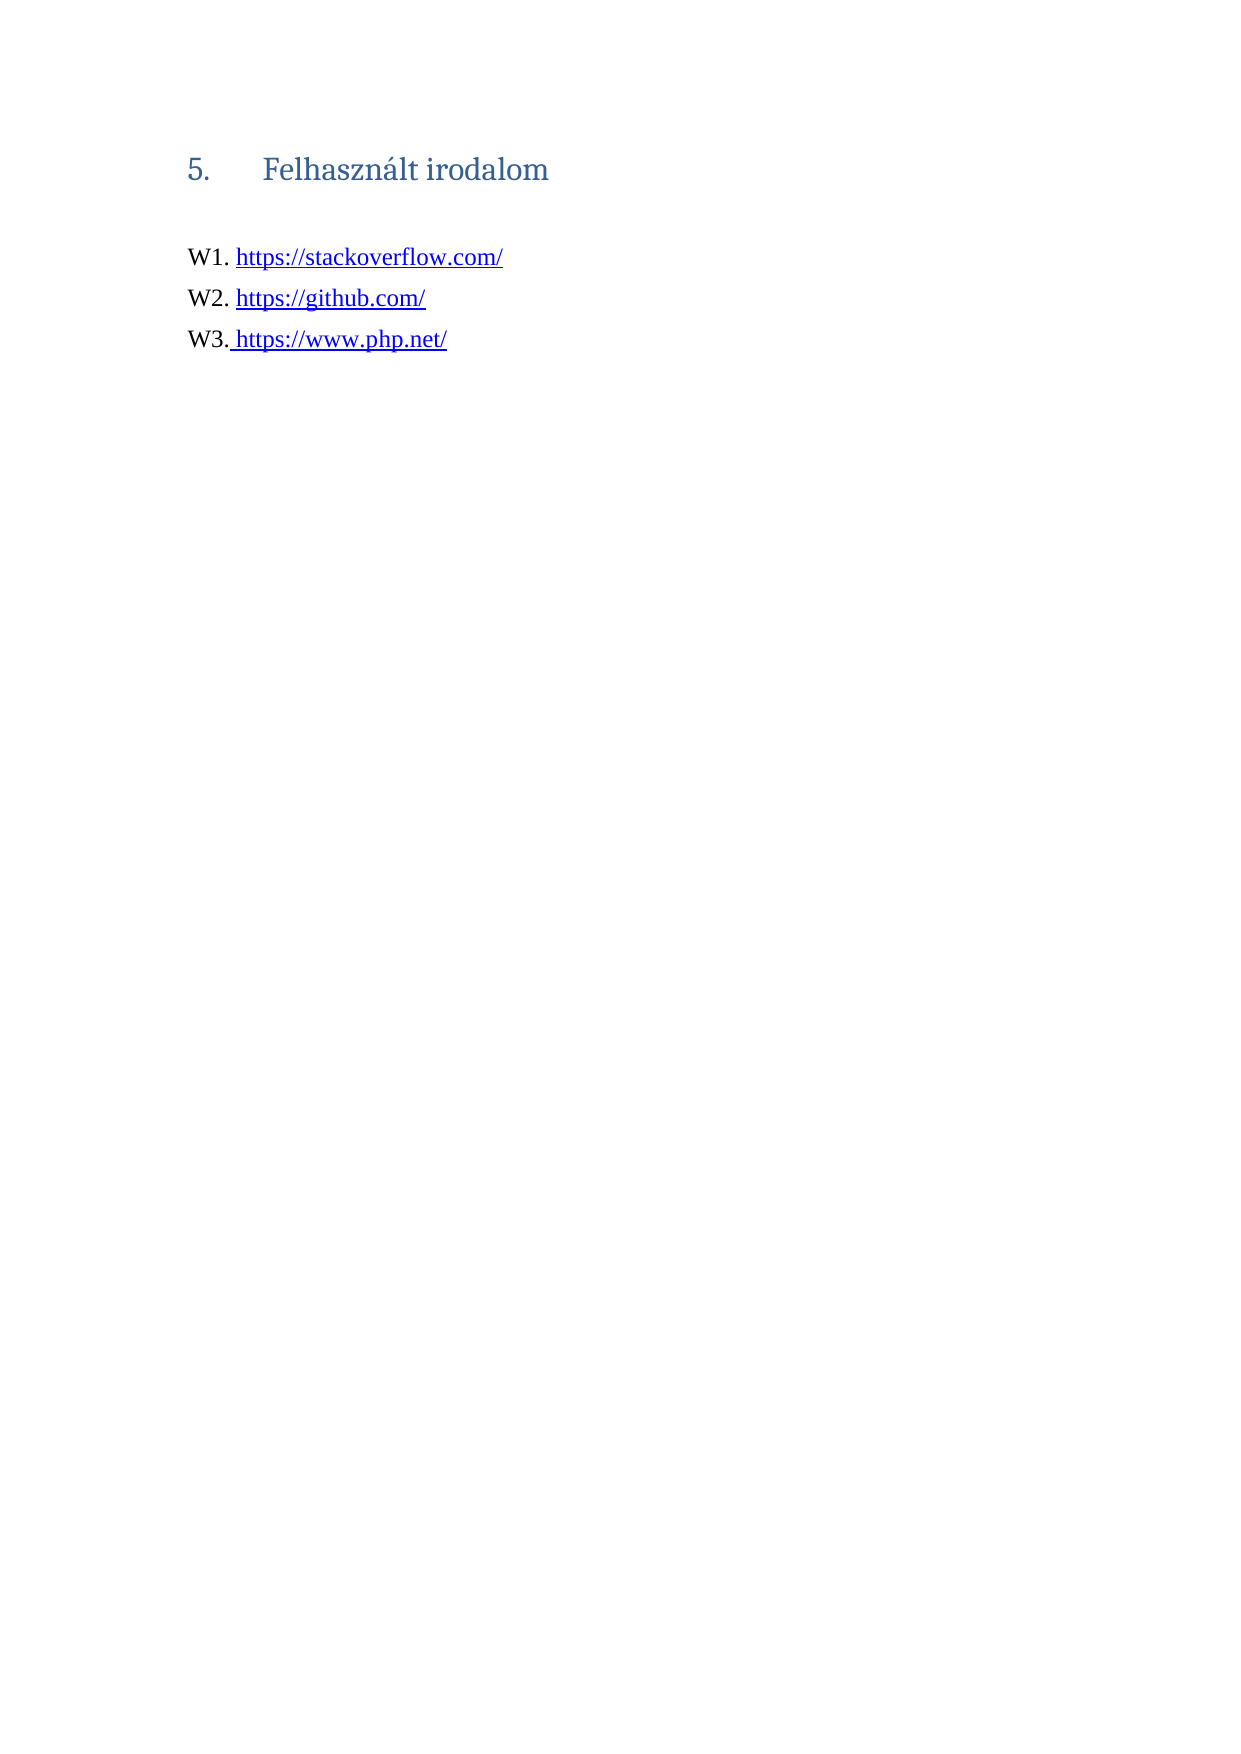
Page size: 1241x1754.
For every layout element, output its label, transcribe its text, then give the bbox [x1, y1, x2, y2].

text W3. https://www.php.net/ [187, 324, 1053, 353]
subtitle Felhasznált irodalom [187, 150, 1053, 188]
text W2. https://github.com/ [187, 283, 1053, 312]
text W1. https://stackoverflow.com/ [187, 242, 1053, 271]
